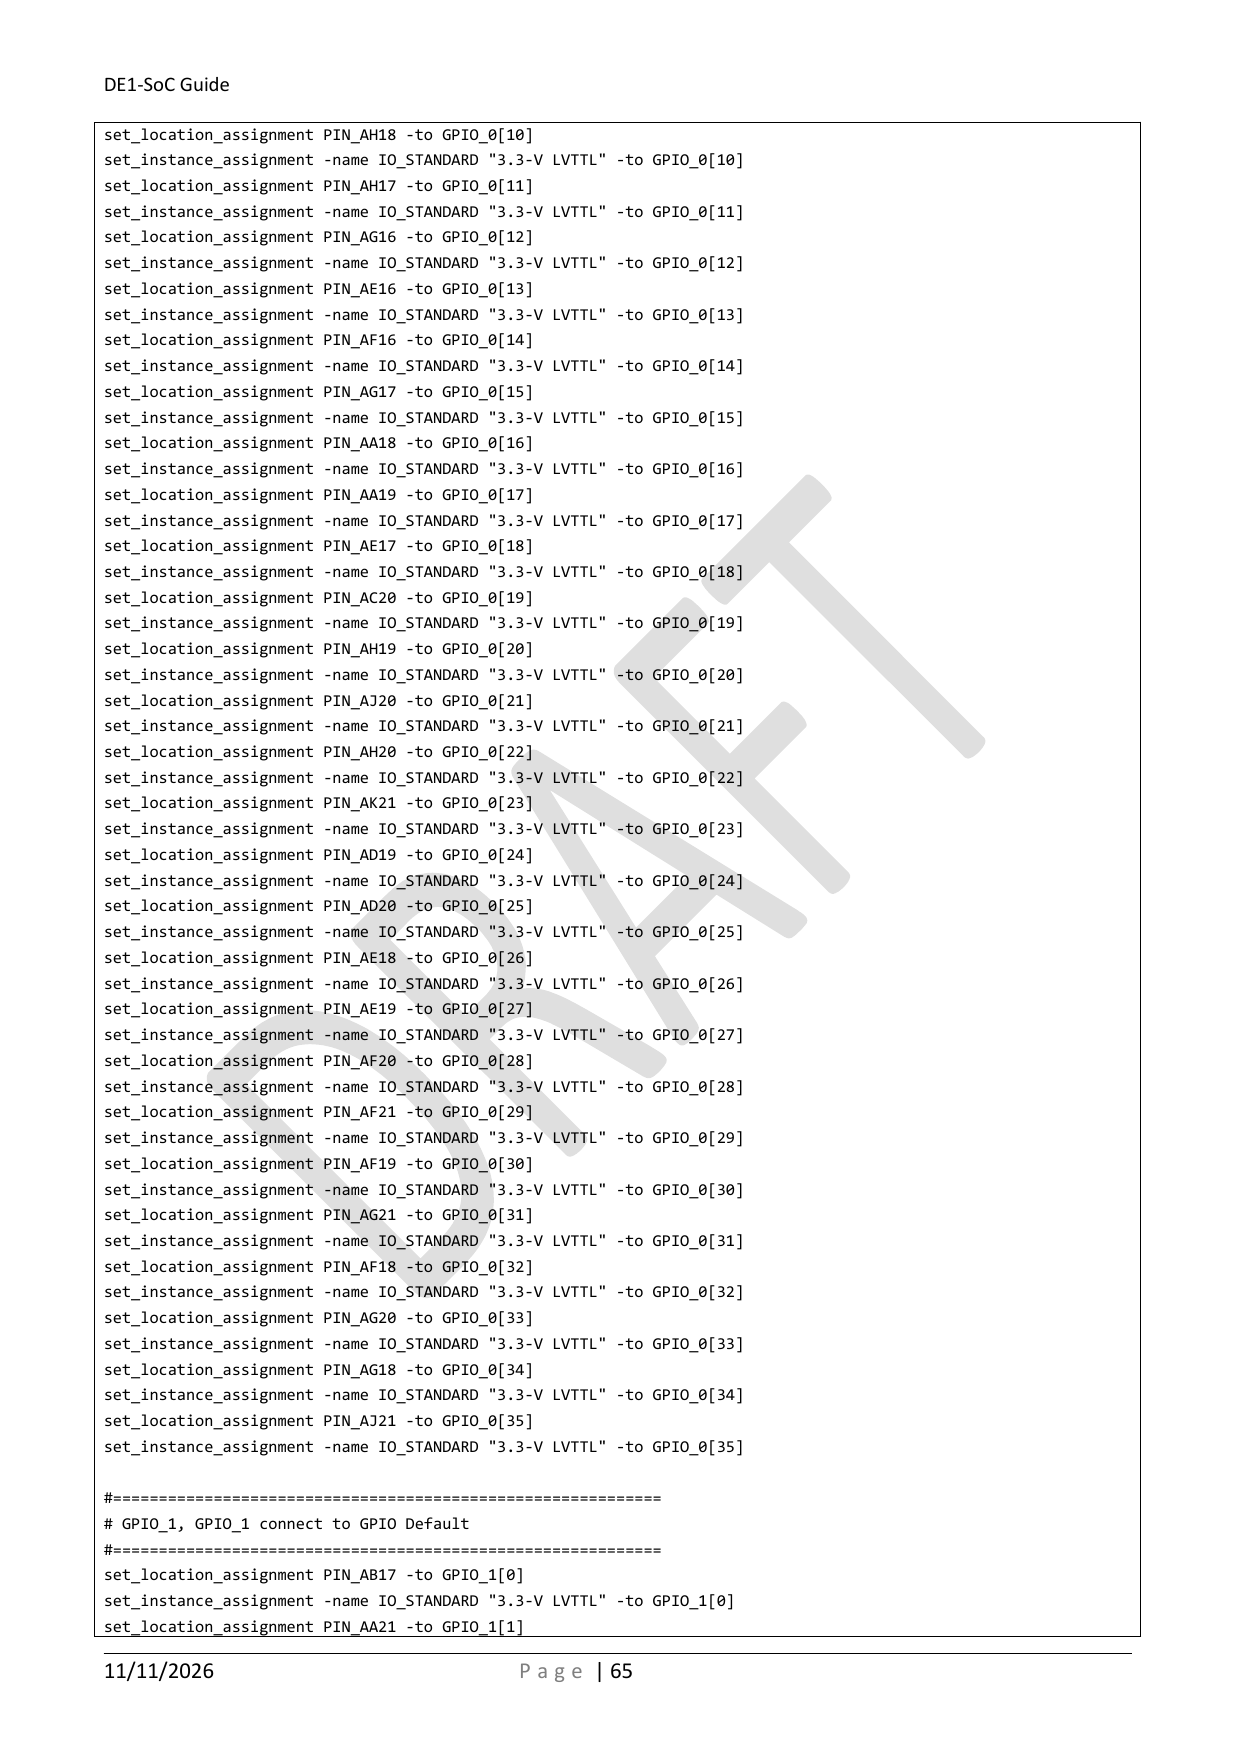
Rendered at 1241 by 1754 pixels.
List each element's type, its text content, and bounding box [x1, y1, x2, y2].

text set_instance_assignment -name IO_STANDARD "3.3-V LVTTL" -to GPIO_0[24] [95, 868, 1140, 890]
text set_instance_assignment -name IO_STANDARD "3.3-V LVTTL" -to GPIO_0[20] [95, 662, 1140, 684]
text set_instance_assignment -name IO_STANDARD "3.3-V LVTTL" -to GPIO_0[29] [95, 1125, 1140, 1148]
text set_instance_assignment -name IO_STANDARD "3.3-V LVTTL" -to GPIO_0[34] [95, 1382, 1140, 1405]
text set_instance_assignment -name IO_STANDARD "3.3-V LVTTL" -to GPIO_0[28] [95, 1074, 1140, 1096]
text set_instance_assignment -name IO_STANDARD "3.3-V LVTTL" -to GPIO_0[32] [95, 1279, 1140, 1302]
text set_instance_assignment -name IO_STANDARD "3.3-V LVTTL" -to GPIO_0[25] [95, 919, 1140, 942]
text set_location_assignment PIN_AK21 -to GPIO_0[23] [95, 791, 1140, 813]
text set_location_assignment PIN_AE16 -to GPIO_0[13] [95, 276, 1140, 299]
text set_location_assignment PIN_AG20 -to GPIO_0[33] [95, 1305, 1140, 1328]
text set_location_assignment PIN_AG21 -to GPIO_0[31] [95, 1202, 1140, 1225]
text set_instance_assignment -name IO_STANDARD "3.3-V LVTTL" -to GPIO_0[31] [95, 1228, 1140, 1251]
text set_location_assignment PIN_AF18 -to GPIO_0[32] [95, 1254, 1140, 1276]
text #============================================================ [95, 1537, 1140, 1559]
text set_instance_assignment -name IO_STANDARD "3.3-V LVTTL" -to GPIO_0[17] [95, 508, 1140, 530]
text # GPIO_1, GPIO_1 connect to GPIO Default [95, 1511, 1140, 1534]
text set_instance_assignment -name IO_STANDARD "3.3-V LVTTL" -to GPIO_0[26] [95, 971, 1140, 993]
text set_instance_assignment -name IO_STANDARD "3.3-V LVTTL" -to GPIO_0[10] [95, 147, 1140, 170]
text set_instance_assignment -name IO_STANDARD "3.3-V LVTTL" -to GPIO_0[18] [95, 559, 1140, 582]
text set_location_assignment PIN_AC20 -to GPIO_0[19] [95, 585, 1140, 607]
text set_location_assignment PIN_AB17 -to GPIO_1[0] [95, 1562, 1140, 1585]
text set_instance_assignment -name IO_STANDARD "3.3-V LVTTL" -to GPIO_1[0] [95, 1588, 1140, 1611]
text set_instance_assignment -name IO_STANDARD "3.3-V LVTTL" -to GPIO_0[35] [95, 1434, 1140, 1456]
text set_location_assignment PIN_AE17 -to GPIO_0[18] [95, 533, 1140, 556]
text set_location_assignment PIN_AF16 -to GPIO_0[14] [95, 327, 1140, 350]
text set_location_assignment PIN_AH19 -to GPIO_0[20] [95, 636, 1140, 659]
text set_instance_assignment -name IO_STANDARD "3.3-V LVTTL" -to GPIO_0[30] [95, 1177, 1140, 1199]
text set_location_assignment PIN_AH17 -to GPIO_0[11] [95, 173, 1140, 196]
text set_instance_assignment -name IO_STANDARD "3.3-V LVTTL" -to GPIO_0[21] [95, 713, 1140, 736]
text set_instance_assignment -name IO_STANDARD "3.3-V LVTTL" -to GPIO_0[23] [95, 816, 1140, 839]
text set_location_assignment PIN_AG18 -to GPIO_0[34] [95, 1357, 1140, 1379]
text set_instance_assignment -name IO_STANDARD "3.3-V LVTTL" -to GPIO_0[22] [95, 765, 1140, 787]
text #============================================================ [95, 1485, 1140, 1508]
text set_location_assignment PIN_AG16 -to GPIO_0[12] [95, 224, 1140, 247]
text set_location_assignment PIN_AH20 -to GPIO_0[22] [95, 739, 1140, 762]
text set_instance_assignment -name IO_STANDARD "3.3-V LVTTL" -to GPIO_0[13] [95, 302, 1140, 324]
text set_location_assignment PIN_AA19 -to GPIO_0[17] [95, 482, 1140, 504]
text set_location_assignment PIN_AF20 -to GPIO_0[28] [95, 1048, 1140, 1071]
text set_location_assignment PIN_AJ20 -to GPIO_0[21] [95, 688, 1140, 710]
text set_location_assignment PIN_AD19 -to GPIO_0[24] [95, 842, 1140, 865]
text set_location_assignment PIN_AG17 -to GPIO_0[15] [95, 379, 1140, 402]
text set_location_assignment PIN_AE19 -to GPIO_0[27] [95, 996, 1140, 1019]
text set_instance_assignment -name IO_STANDARD "3.3-V LVTTL" -to GPIO_0[19] [95, 611, 1140, 633]
text set_instance_assignment -name IO_STANDARD "3.3-V LVTTL" -to GPIO_0[12] [95, 250, 1140, 273]
text set_instance_assignment -name IO_STANDARD "3.3-V LVTTL" -to GPIO_0[14] [95, 353, 1140, 376]
text set_instance_assignment -name IO_STANDARD "3.3-V LVTTL" -to GPIO_0[16] [95, 456, 1140, 479]
text set_location_assignment PIN_AJ21 -to GPIO_0[35] [95, 1408, 1140, 1431]
text set_location_assignment PIN_AF21 -to GPIO_0[29] [95, 1099, 1140, 1122]
text set_location_assignment PIN_AE18 -to GPIO_0[26] [95, 945, 1140, 968]
text set_location_assignment PIN_AA21 -to GPIO_1[1] [95, 1614, 1140, 1636]
text set_instance_assignment -name IO_STANDARD "3.3-V LVTTL" -to GPIO_0[11] [95, 199, 1140, 221]
text set_location_assignment PIN_AA18 -to GPIO_0[16] [95, 430, 1140, 453]
text set_location_assignment PIN_AF19 -to GPIO_0[30] [95, 1151, 1140, 1173]
text set_instance_assignment -name IO_STANDARD "3.3-V LVTTL" -to GPIO_0[27] [95, 1022, 1140, 1045]
text set_location_assignment PIN_AH18 -to GPIO_0[10] [95, 123, 1140, 144]
text set_instance_assignment -name IO_STANDARD "3.3-V LVTTL" -to GPIO_0[33] [95, 1331, 1140, 1353]
text set_location_assignment PIN_AD20 -to GPIO_0[25] [95, 893, 1140, 916]
text set_instance_assignment -name IO_STANDARD "3.3-V LVTTL" -to GPIO_0[15] [95, 405, 1140, 427]
